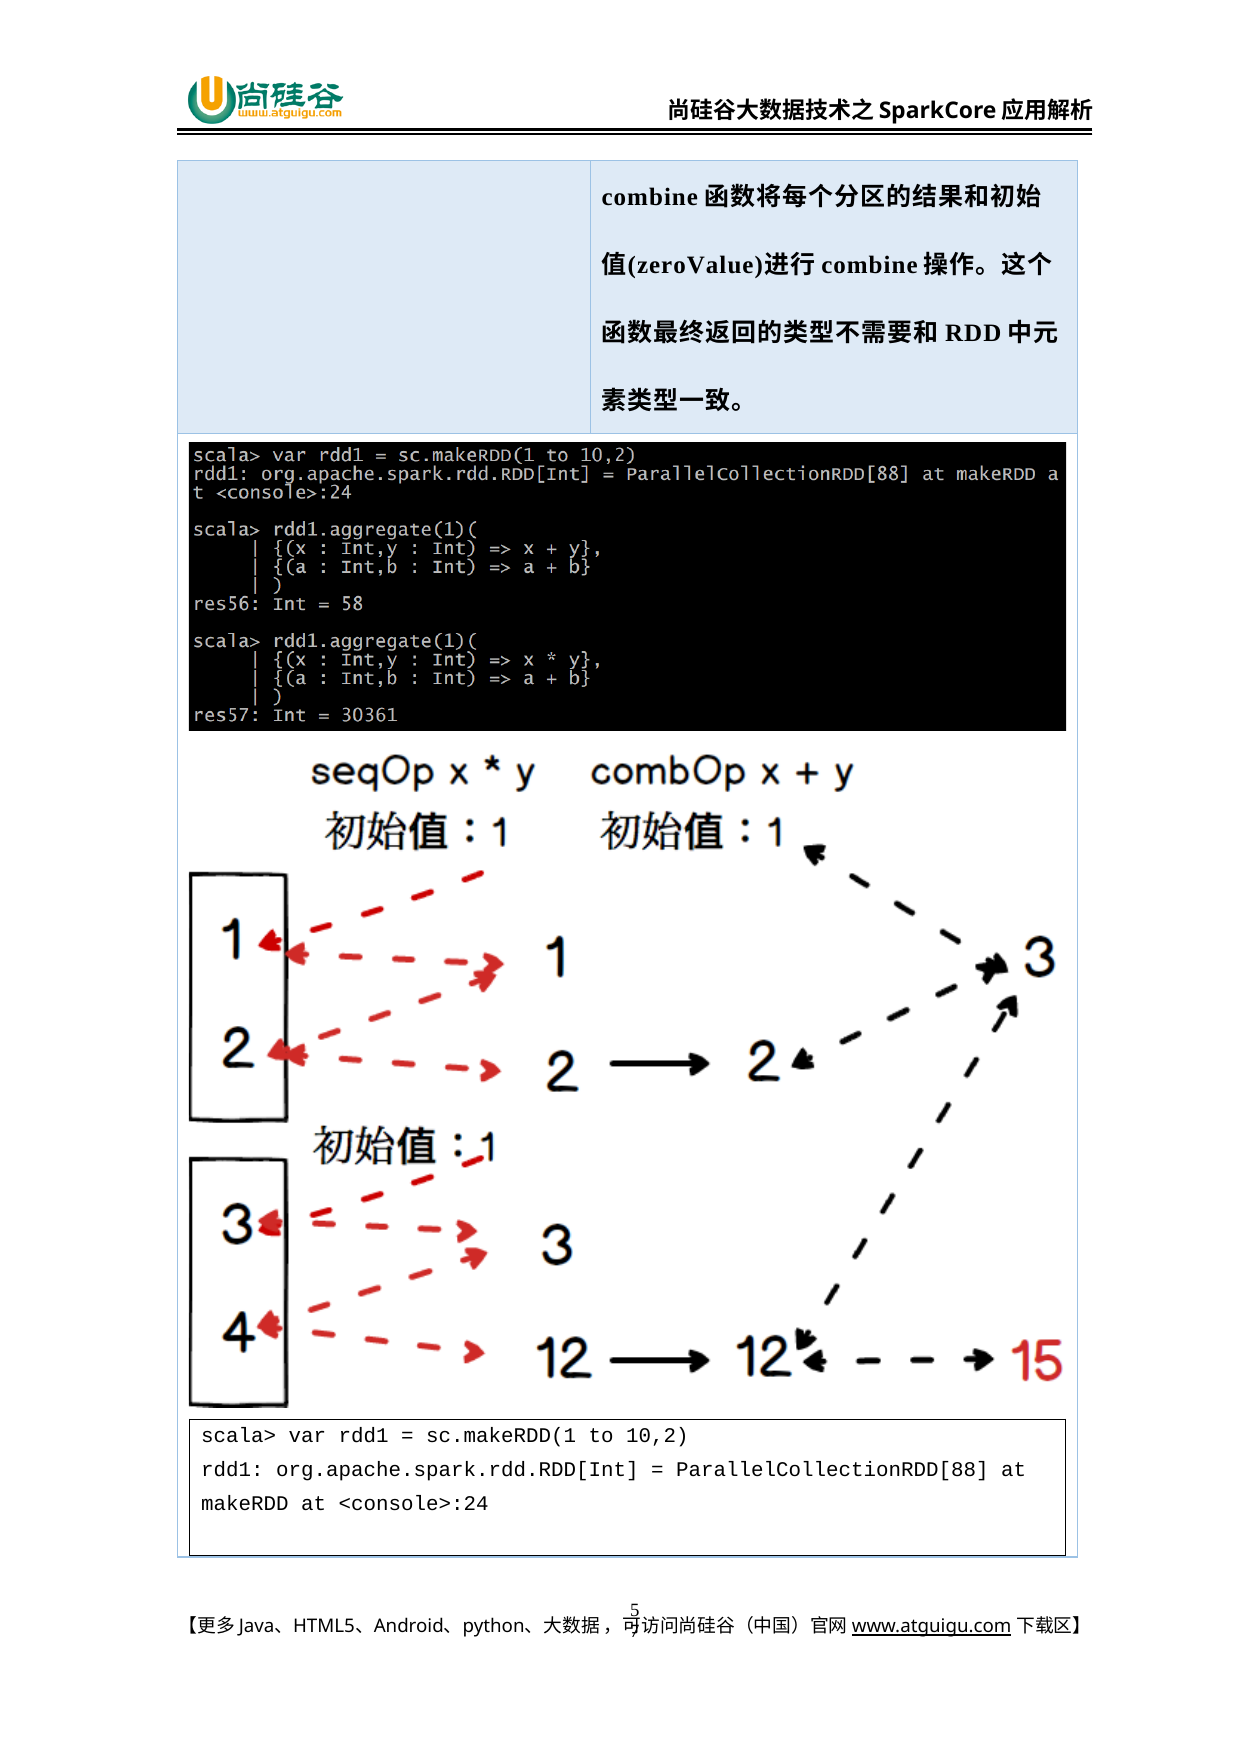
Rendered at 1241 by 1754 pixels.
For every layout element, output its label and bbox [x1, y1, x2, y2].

table_cell [1066, 434, 1077, 1556]
picture [188, 442, 1067, 731]
table_cell [178, 161, 590, 433]
table_cell [190, 1420, 1065, 1555]
picture [188, 750, 1066, 1408]
table_cell [178, 434, 189, 1556]
picture [177, 68, 362, 128]
table_cell [591, 161, 1077, 433]
